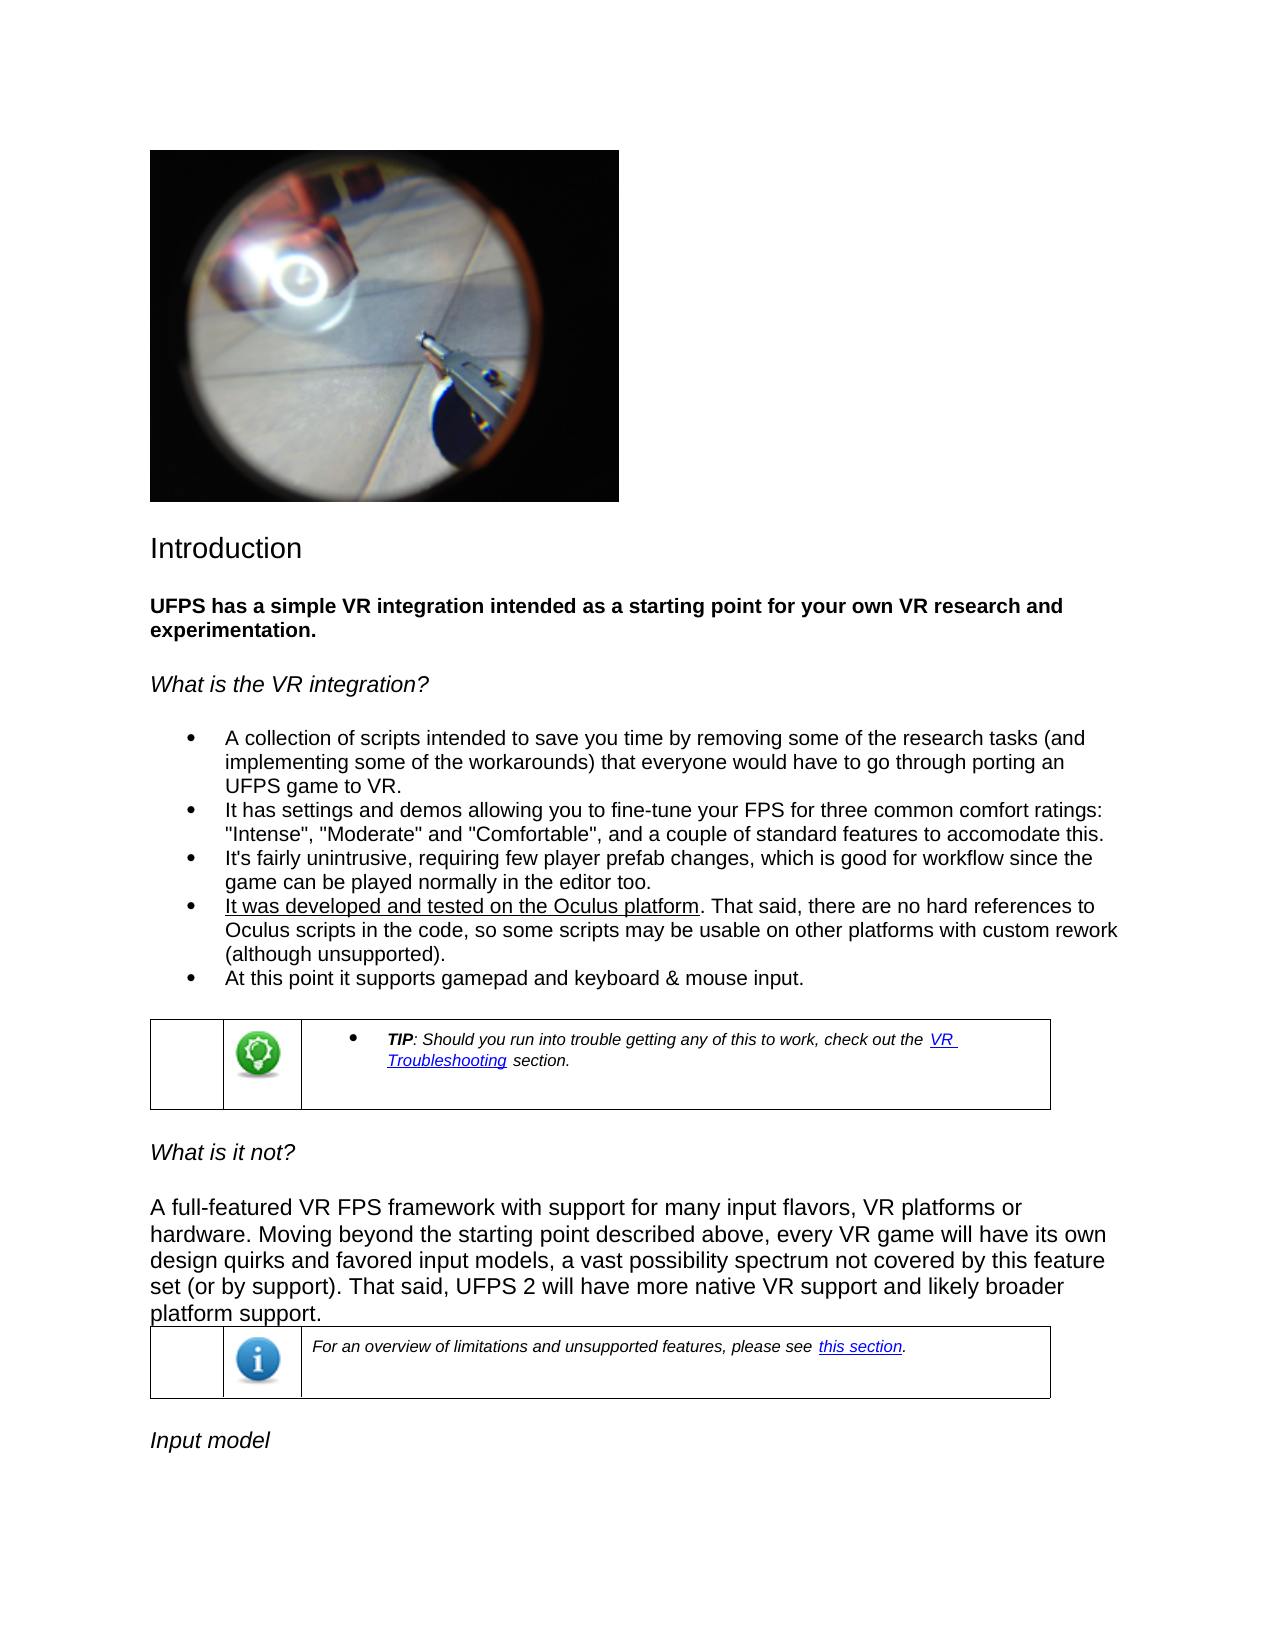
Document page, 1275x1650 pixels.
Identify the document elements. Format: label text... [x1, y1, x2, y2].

text A full-featured VR FPS framework with support for many input flavors, VR platforms or hardware. Moving beyond the starting point described above, every VR game will have its own design quirks and favored input models, a vast possibility spectrum not covered by this feature set (or by support). That said, UFPS 2 will have more native VR support and likely broader platform support. [150, 1194, 1125, 1326]
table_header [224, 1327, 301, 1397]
picture [150, 150, 619, 502]
list It has settings and demos allowing you to fine-tune your FPS for three common comfort ratings: "Intense", "Moderate" and "Comfortable", and a couple of standard features to accomodate this. [187, 798, 1125, 846]
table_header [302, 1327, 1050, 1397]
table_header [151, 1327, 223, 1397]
text Input model [150, 1427, 1125, 1453]
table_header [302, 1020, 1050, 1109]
text What is the VR integration? [150, 671, 1125, 697]
picture [233, 1030, 284, 1081]
list It's fairly unintrusive, requiring few player prefab changes, which is good for workflow since the game can be played normally in the editor too. [187, 846, 1125, 894]
picture [233, 1337, 284, 1387]
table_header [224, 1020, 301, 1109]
list At this point it supports gamepad and keyboard & mouse input. [187, 966, 1125, 990]
list It was developed and tested on the Oculus platform. That said, there are no hard references to Oculus scripts in the code, so some scripts may be usable on other platforms with custom rework (although unsupported). [187, 894, 1125, 966]
list A collection of scripts intended to save you time by removing some of the research tasks (and implementing some of the workarounds) that everyone would have to go through porting an UFPS game to VR. [187, 726, 1125, 798]
text What is it not? [150, 1139, 1125, 1165]
text Introduction [150, 531, 1125, 564]
text UFPS has a simple VR integration intended as a starting point for your own VR research and experimentation. [150, 593, 1125, 641]
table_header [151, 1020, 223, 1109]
